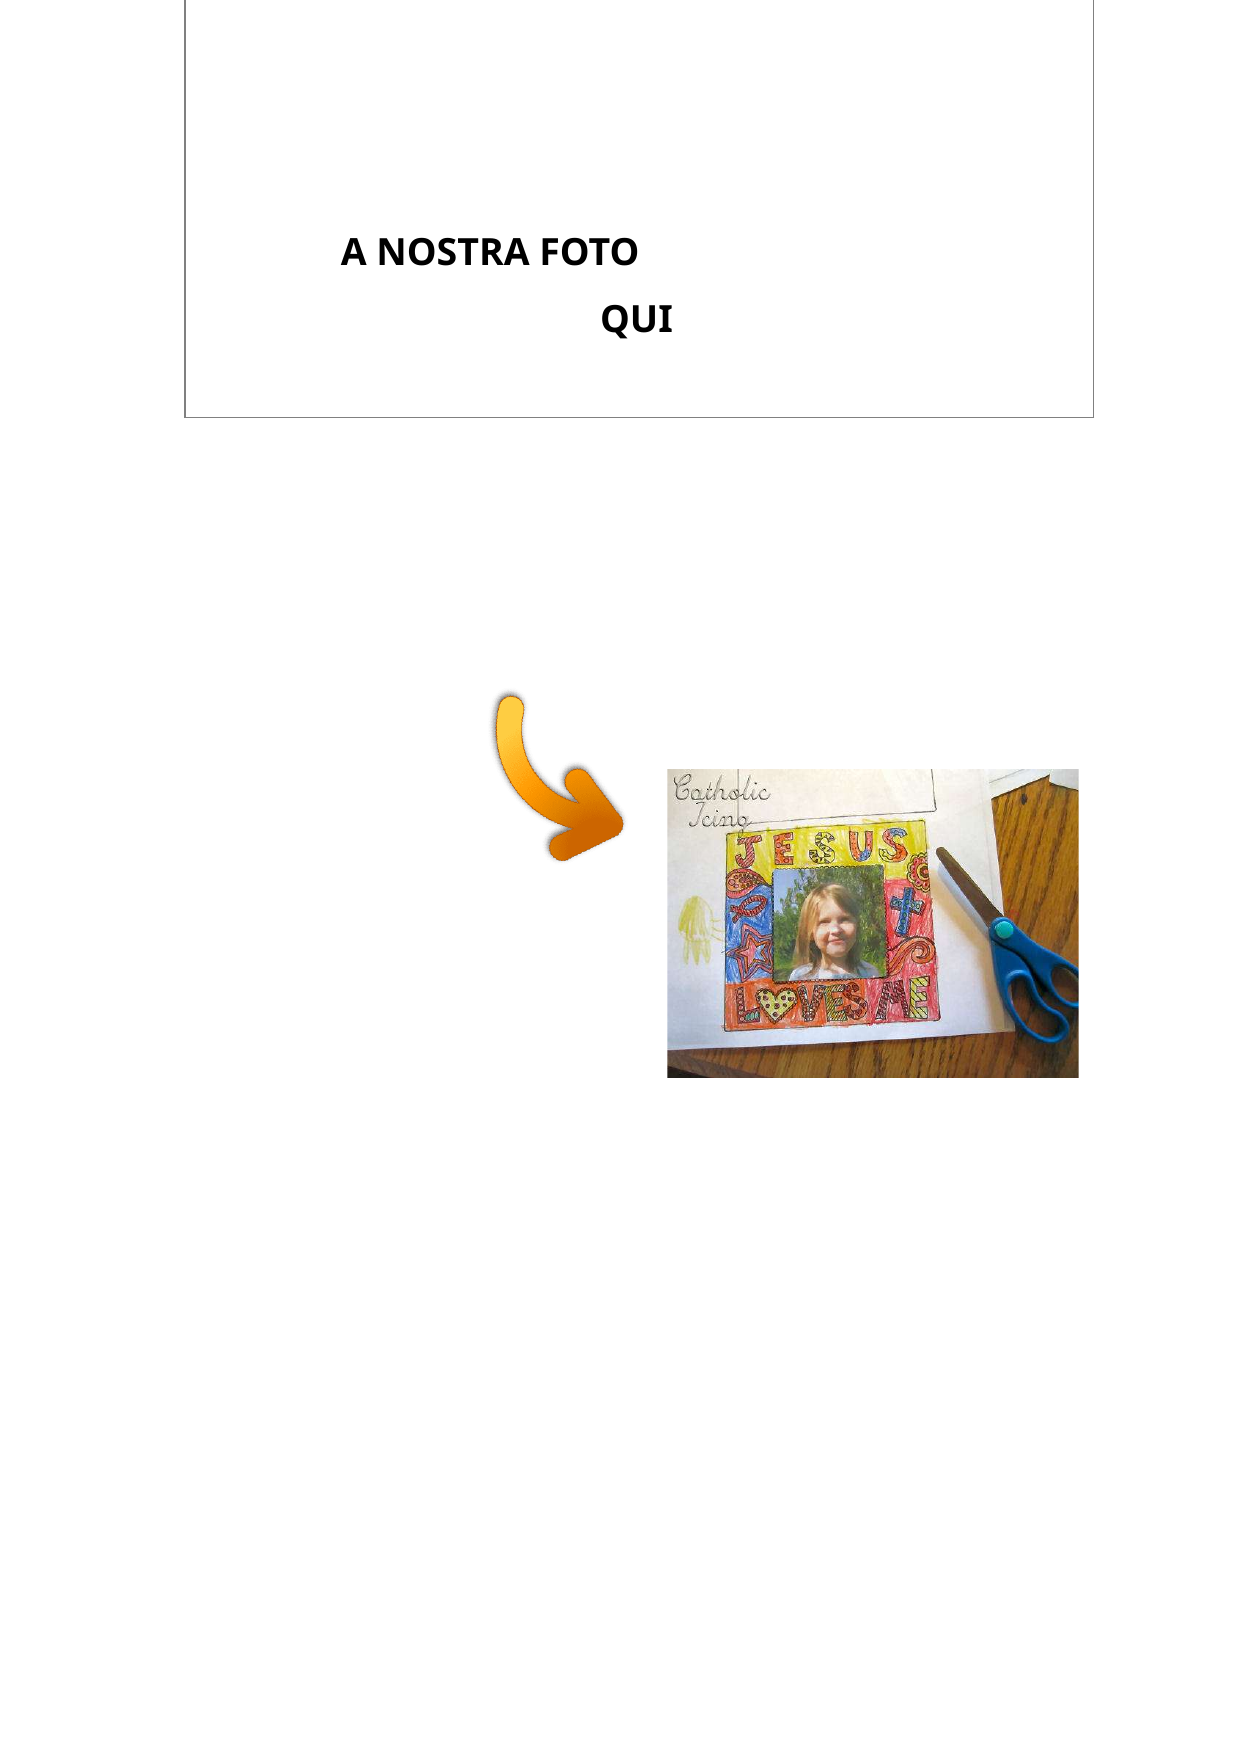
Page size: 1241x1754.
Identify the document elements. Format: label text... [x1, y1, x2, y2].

text A NOSTRA FOTO [150, 225, 1090, 276]
text QUI [150, 293, 1090, 344]
picture [452, 677, 659, 885]
picture [667, 769, 1079, 1078]
